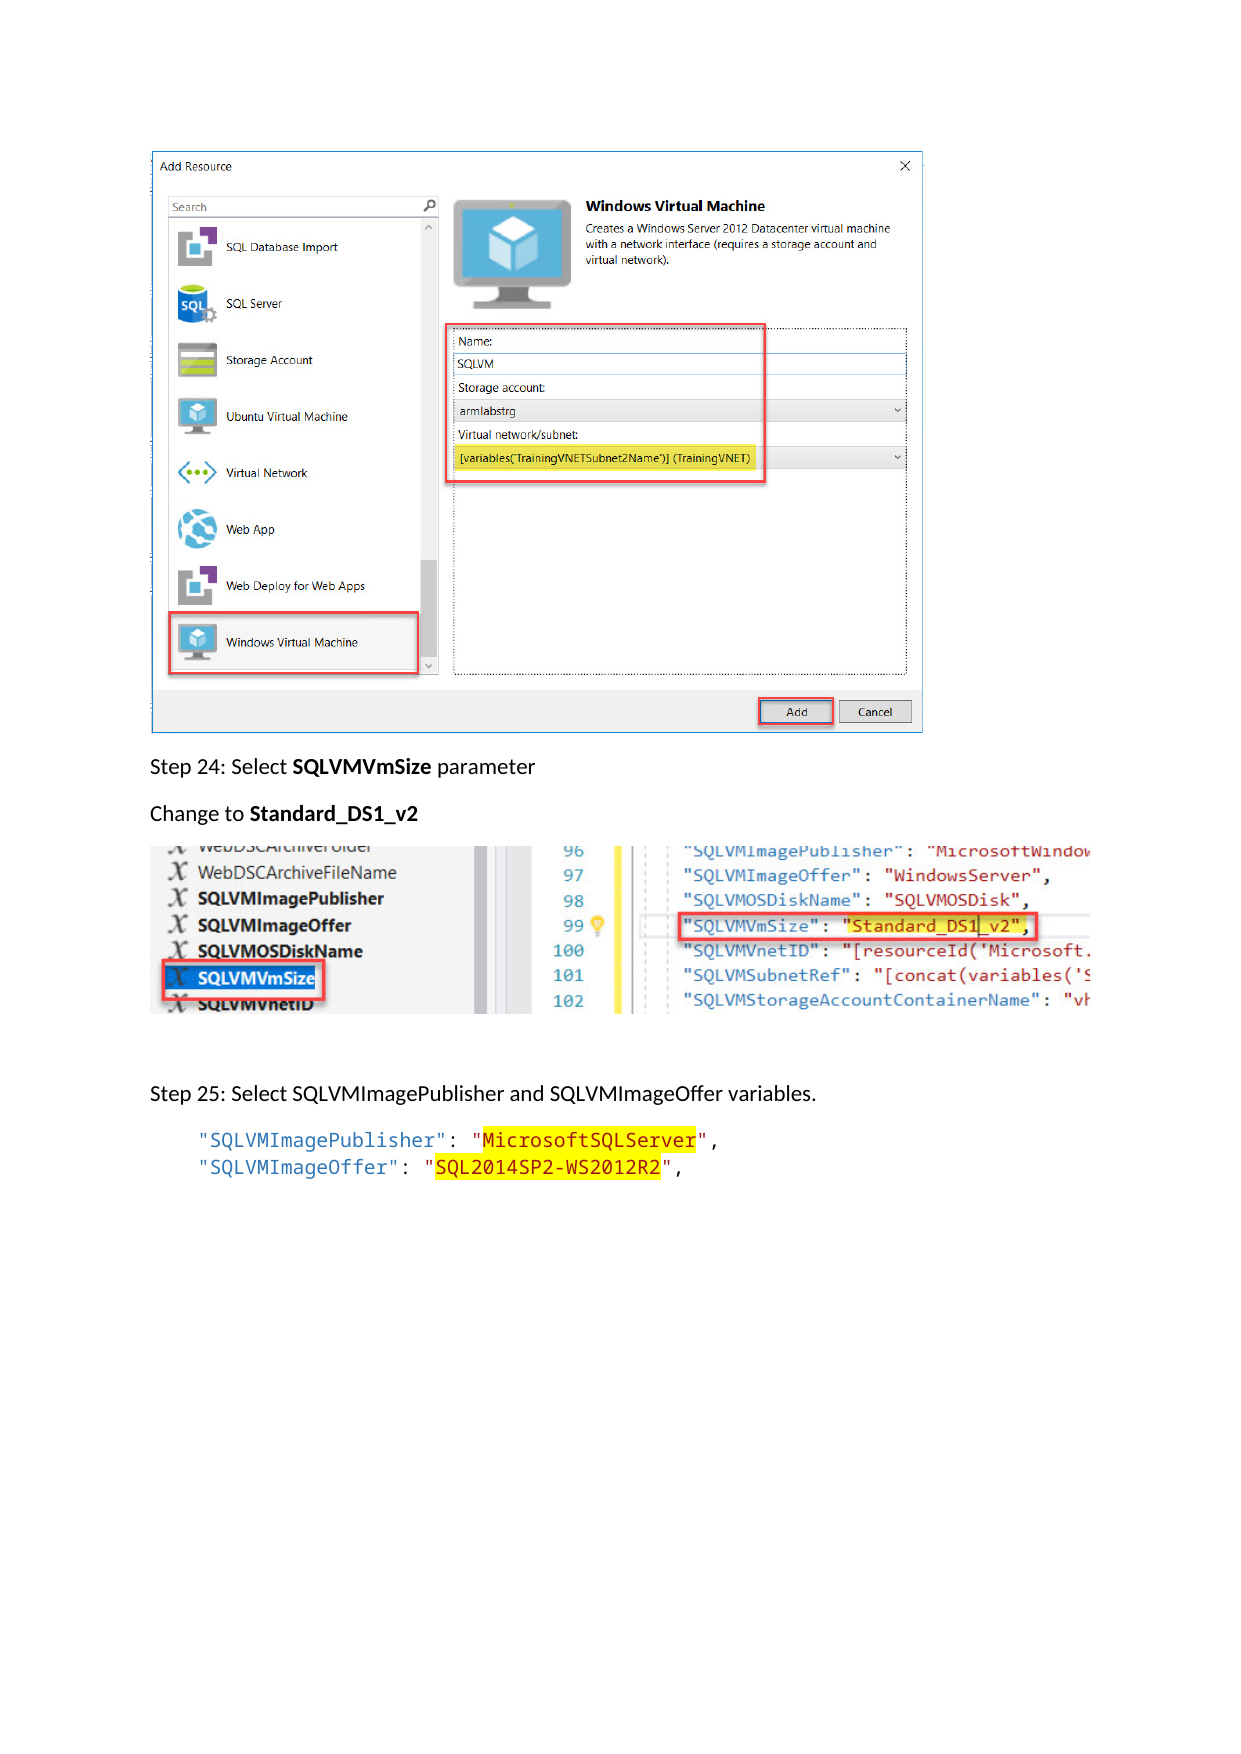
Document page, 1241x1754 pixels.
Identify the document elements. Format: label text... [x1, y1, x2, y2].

text Step 24: Select SQLVMVmSize parameter [150, 752, 1090, 780]
text "SQLVMImagePublisher": "MicrosoftSQLServer", [696, 1126, 1090, 1153]
picture [150, 846, 1091, 1014]
text Change to Standard_DS1_v2 [150, 799, 1090, 827]
text "SQLVMImageOffer": "SQL2014SP2-WS2012R2", [150, 1153, 435, 1180]
text "SQLVMImagePublisher": "MicrosoftSQLServer", [150, 1126, 483, 1153]
text "SQLVMImageOffer": "SQL2014SP2-WS2012R2", [661, 1153, 1090, 1180]
text Step 25: Select SQLVMImagePublisher and SQLVMImageOffer variables. [150, 1079, 1090, 1107]
picture [150, 150, 926, 734]
